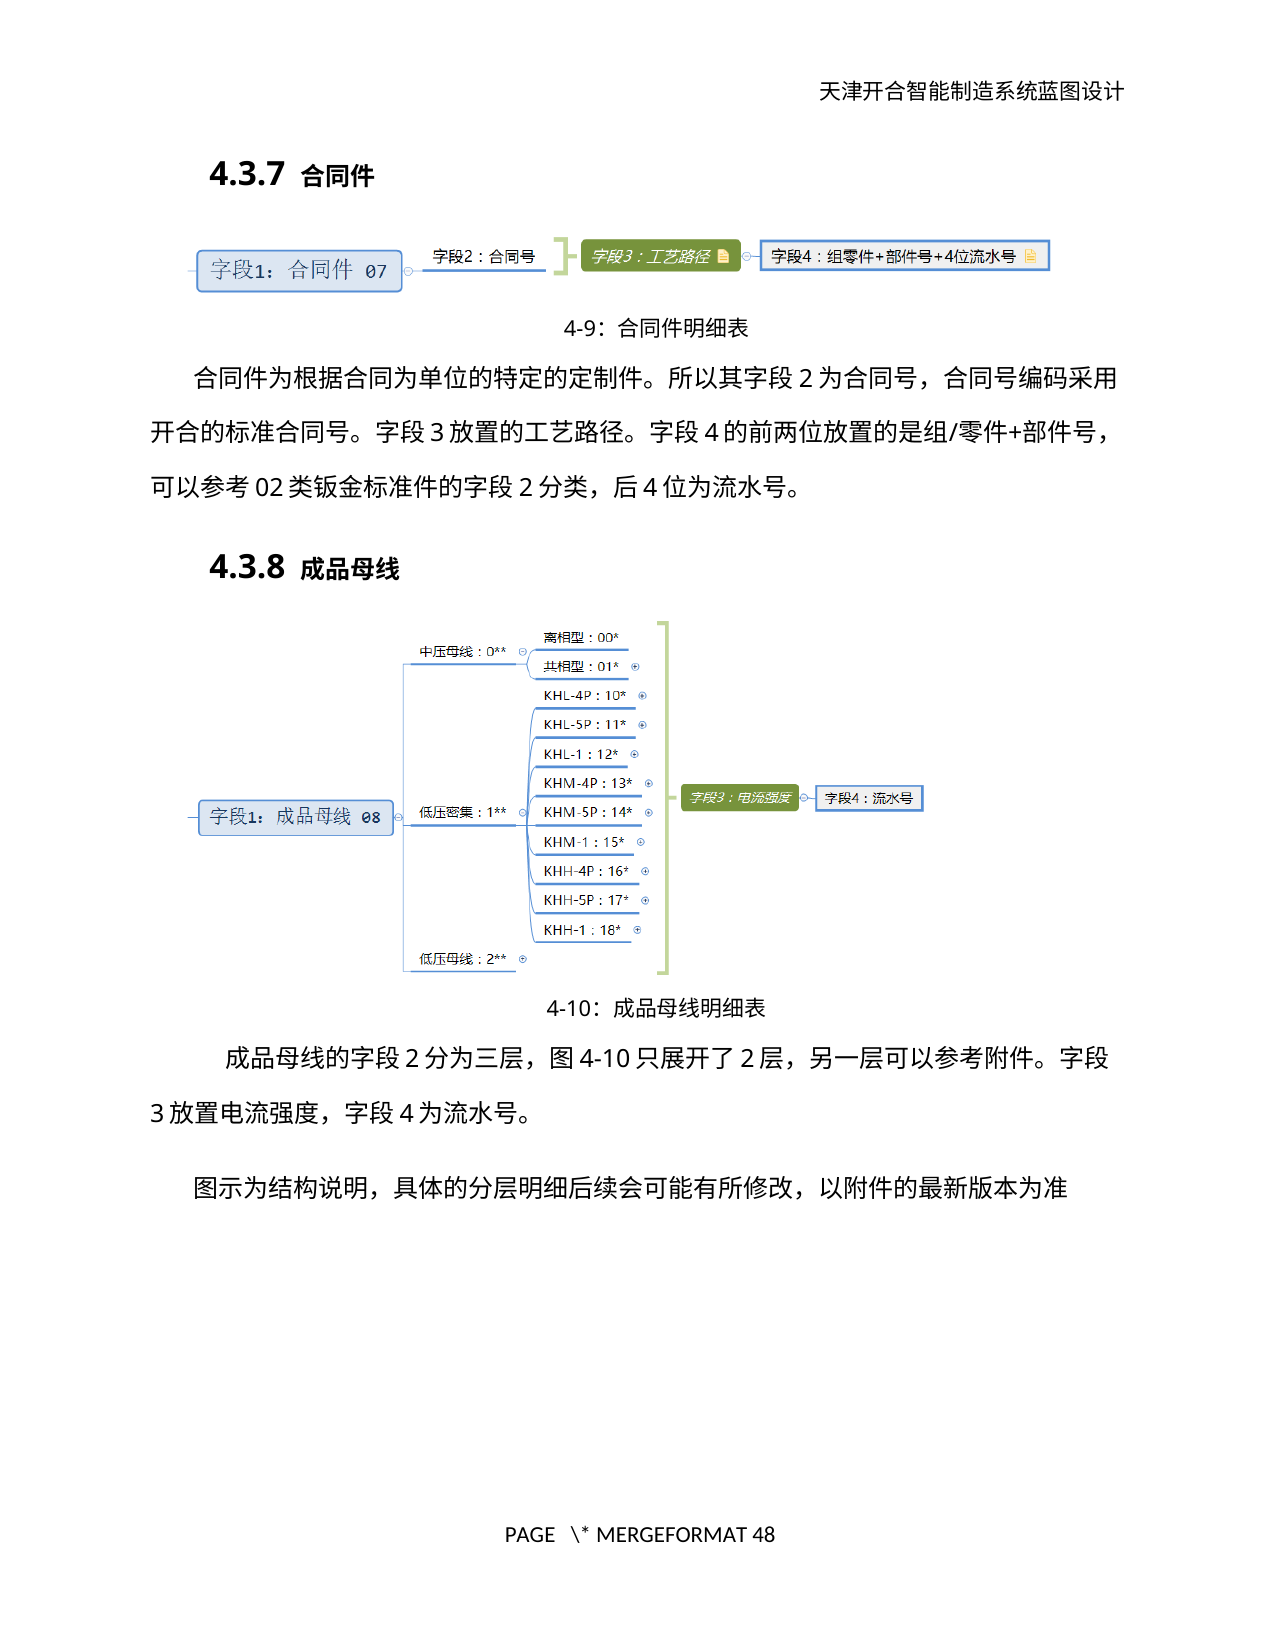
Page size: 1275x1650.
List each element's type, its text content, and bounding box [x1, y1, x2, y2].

list 4-9：合同件明细表 [187, 311, 1125, 343]
subtitle 合同件 [209, 150, 1125, 195]
picture [187, 621, 1053, 978]
subtitle 成品母线 [209, 542, 1125, 588]
text 图示为结构说明，具体的分层明细后续会可能有所修改，以附件的最新版本为准 [150, 1168, 1125, 1204]
picture [187, 228, 1053, 298]
list 4-10：成品母线明细表 [187, 991, 1125, 1023]
text 成品母线的字段2分为三层，图4-10只展开了2层，另一层可以参考附件。字段3放置电流强度，字段4为流水号。 [150, 1039, 1125, 1129]
text 合同件为根据合同为单位的特定的定制件。所以其字段2为合同号，合同号编码采用开合的标准合同号。字段3放置的工艺路径。字段4的前两位放置的是组/零件+部件号，可以参考02类钣金标准件的字段2分类，后4位为流水号。 [150, 358, 1125, 503]
